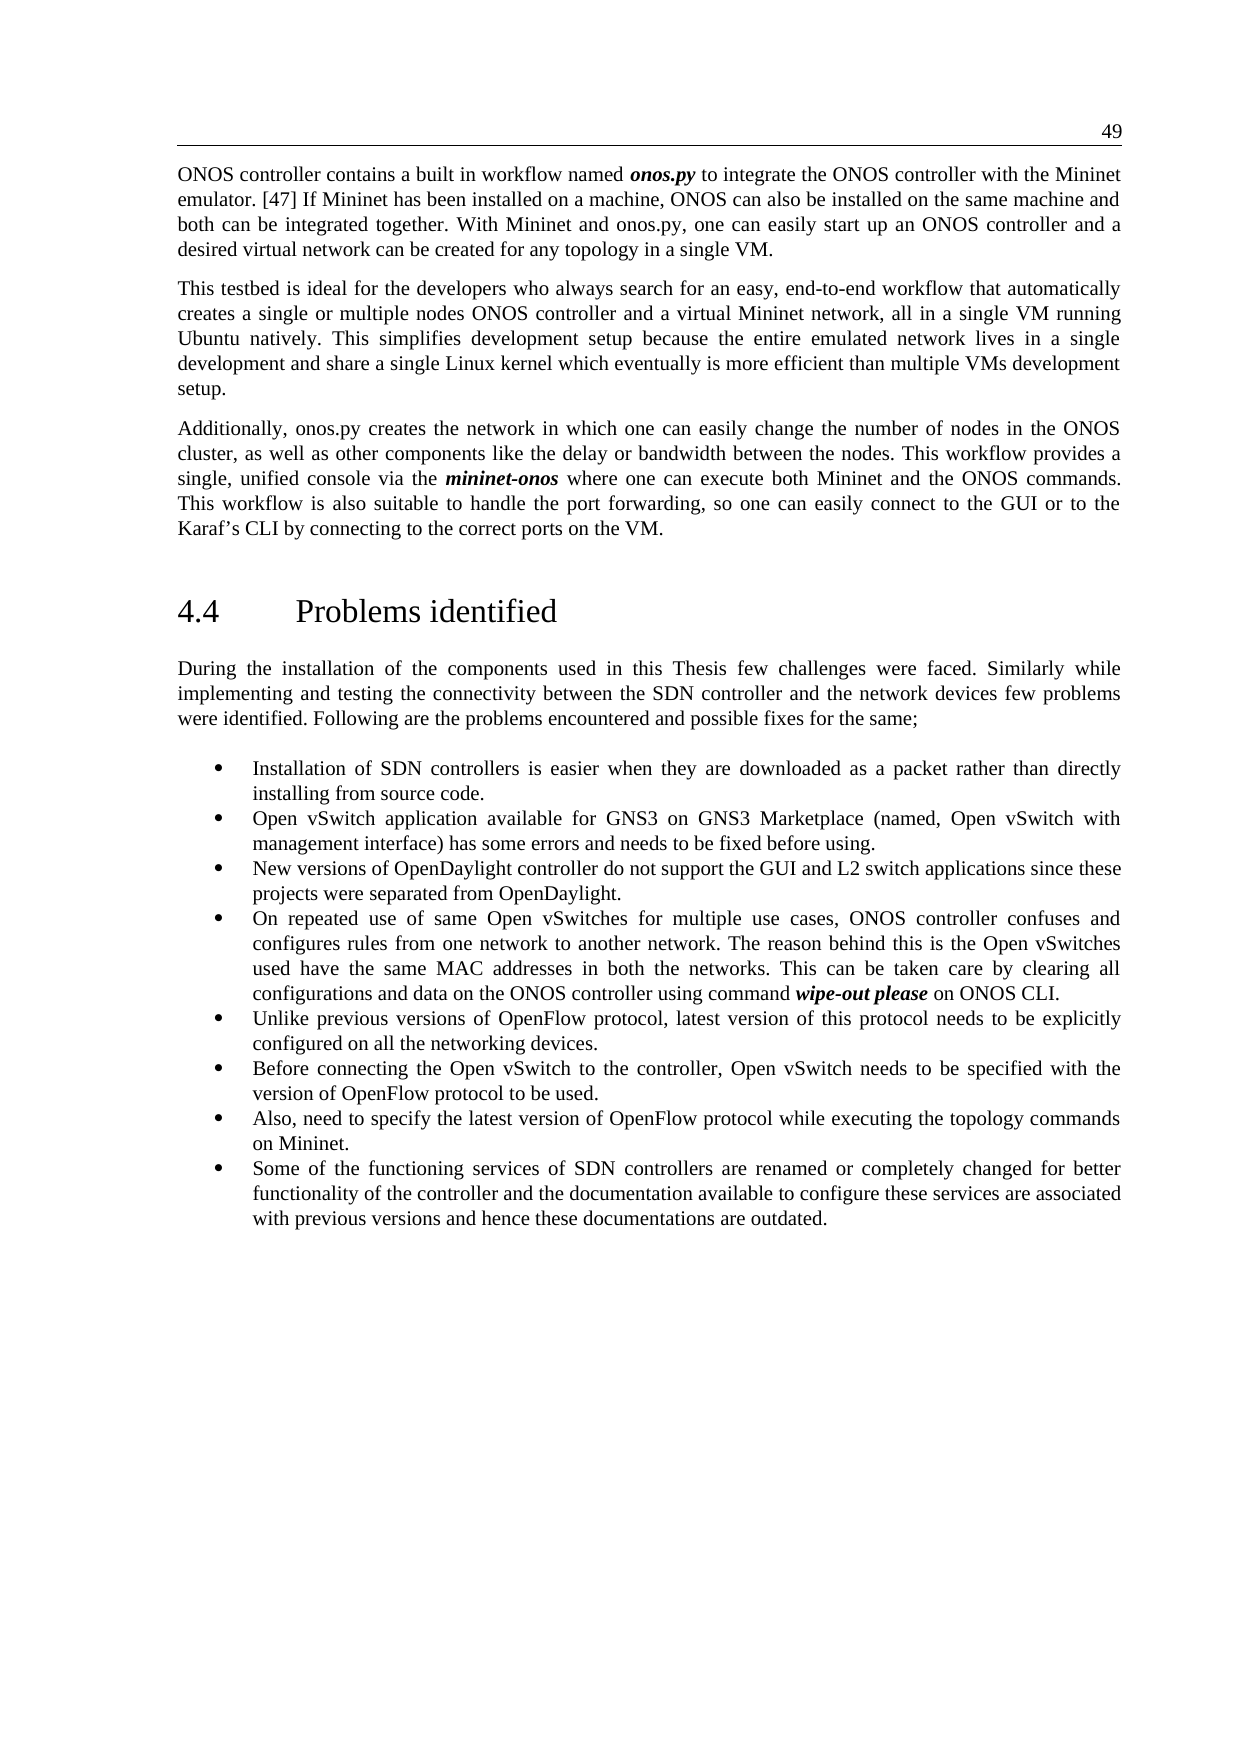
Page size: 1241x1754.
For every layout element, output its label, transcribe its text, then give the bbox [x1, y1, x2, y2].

list Installation of SDN controllers is easier when they are downloaded as a packet rather than directly installing from source code. [215, 755, 1122, 805]
subtitle Problems identified [177, 590, 1122, 630]
list Also, need to specify the latest version of OpenFlow protocol while executing the topology commands on Mininet. [215, 1105, 1122, 1155]
text This testbed is ideal for the developers who always search for an easy, end-to-end workflow that automatically creates a single or multiple nodes ONOS controller and a virtual Mininet network, all in a single VM running Ubuntu natively. This simplifies development setup because the entire emulated network lives in a single development and share a single Linux kernel which eventually is more efficient than multiple VMs development setup. [177, 275, 1122, 400]
text Additionally, onos.py creates the network in which one can easily change the number of nodes in the ONOS cluster, as well as other components like the delay or bandwidth between the nodes. This workflow provides a single, unified console via the mininet-onos where one can execute both Mininet and the ONOS commands. This workflow is also suitable to handle the port forwarding, so one can easily connect to the GUI or to the Karaf’s CLI by connecting to the correct ports on the VM. [177, 415, 1122, 540]
text During the installation of the components used in this Thesis few challenges were faced. Similarly while implementing and testing the connectivity between the SDN controller and the network devices few problems were identified. Following are the problems encountered and possible fixes for the same; [177, 655, 1122, 730]
list Before connecting the Open vSwitch to the controller, Open vSwitch needs to be specified with the version of OpenFlow protocol to be used. [215, 1055, 1122, 1105]
text ONOS controller contains a built in workflow named onos.py to integrate the ONOS controller with the Mininet emulator. If Mininet has been installed on a machine, ONOS can also be installed on the same machine and both can be integrated together. With Mininet and onos.py, one can easily start up an ONOS controller and a desired virtual network can be created for any topology in a single VM. [177, 161, 1122, 261]
list Unlike previous versions of OpenFlow protocol, latest version of this protocol needs to be explicitly configured on all the networking devices. [215, 1005, 1122, 1055]
list Open vSwitch application available for GNS3 on GNS3 Marketplace (named, Open vSwitch with management interface) has some errors and needs to be fixed before using. [215, 805, 1122, 855]
list New versions of OpenDaylight controller do not support the GUI and L2 switch applications since these projects were separated from OpenDaylight. [215, 855, 1122, 905]
list On repeated use of same Open vSwitches for multiple use cases, ONOS controller confuses and configures rules from one network to another network. The reason behind this is the Open vSwitches used have the same MAC addresses in both the networks. This can be taken care by clearing all configurations and data on the ONOS controller using command wipe-out please on ONOS CLI. [215, 905, 1122, 1005]
list Some of the functioning services of SDN controllers are renamed or completely changed for better functionality of the controller and the documentation available to configure these services are associated with previous versions and hence these documentations are outdated. [215, 1155, 1122, 1230]
